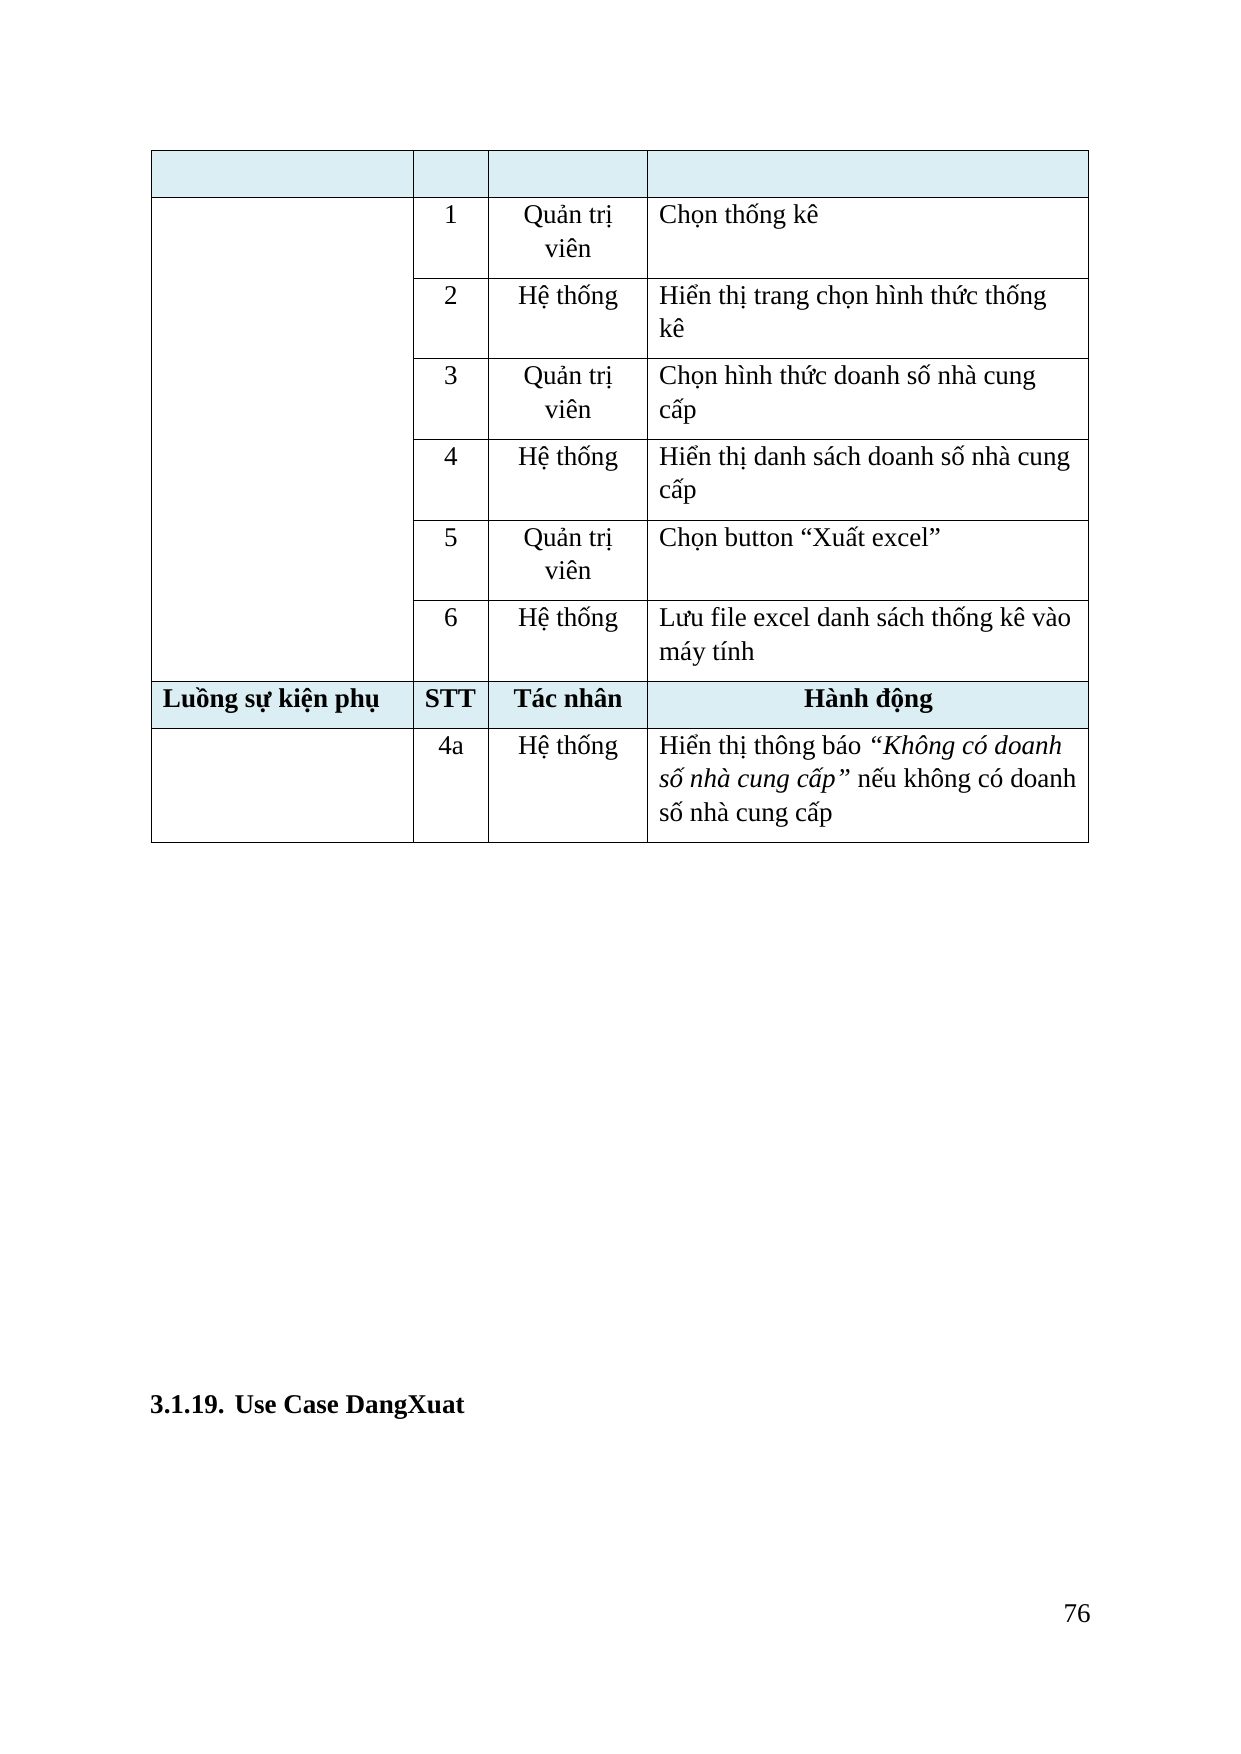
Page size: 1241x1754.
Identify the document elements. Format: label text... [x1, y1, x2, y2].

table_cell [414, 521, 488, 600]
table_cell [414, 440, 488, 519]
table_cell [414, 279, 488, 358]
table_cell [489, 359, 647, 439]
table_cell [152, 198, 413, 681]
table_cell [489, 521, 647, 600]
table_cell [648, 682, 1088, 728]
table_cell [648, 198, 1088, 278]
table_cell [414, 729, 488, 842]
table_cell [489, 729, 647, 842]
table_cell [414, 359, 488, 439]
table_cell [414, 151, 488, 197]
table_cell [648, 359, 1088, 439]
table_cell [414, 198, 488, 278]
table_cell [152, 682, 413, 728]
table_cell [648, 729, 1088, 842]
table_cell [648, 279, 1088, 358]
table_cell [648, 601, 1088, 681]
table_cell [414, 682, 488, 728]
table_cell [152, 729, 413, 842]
list Use Case DangXuat [150, 1388, 1090, 1419]
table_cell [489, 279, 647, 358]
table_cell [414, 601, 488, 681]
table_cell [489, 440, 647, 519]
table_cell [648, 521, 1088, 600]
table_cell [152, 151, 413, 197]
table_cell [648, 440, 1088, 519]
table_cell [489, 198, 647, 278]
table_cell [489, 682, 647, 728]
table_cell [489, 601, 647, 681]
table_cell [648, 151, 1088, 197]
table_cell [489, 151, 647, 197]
